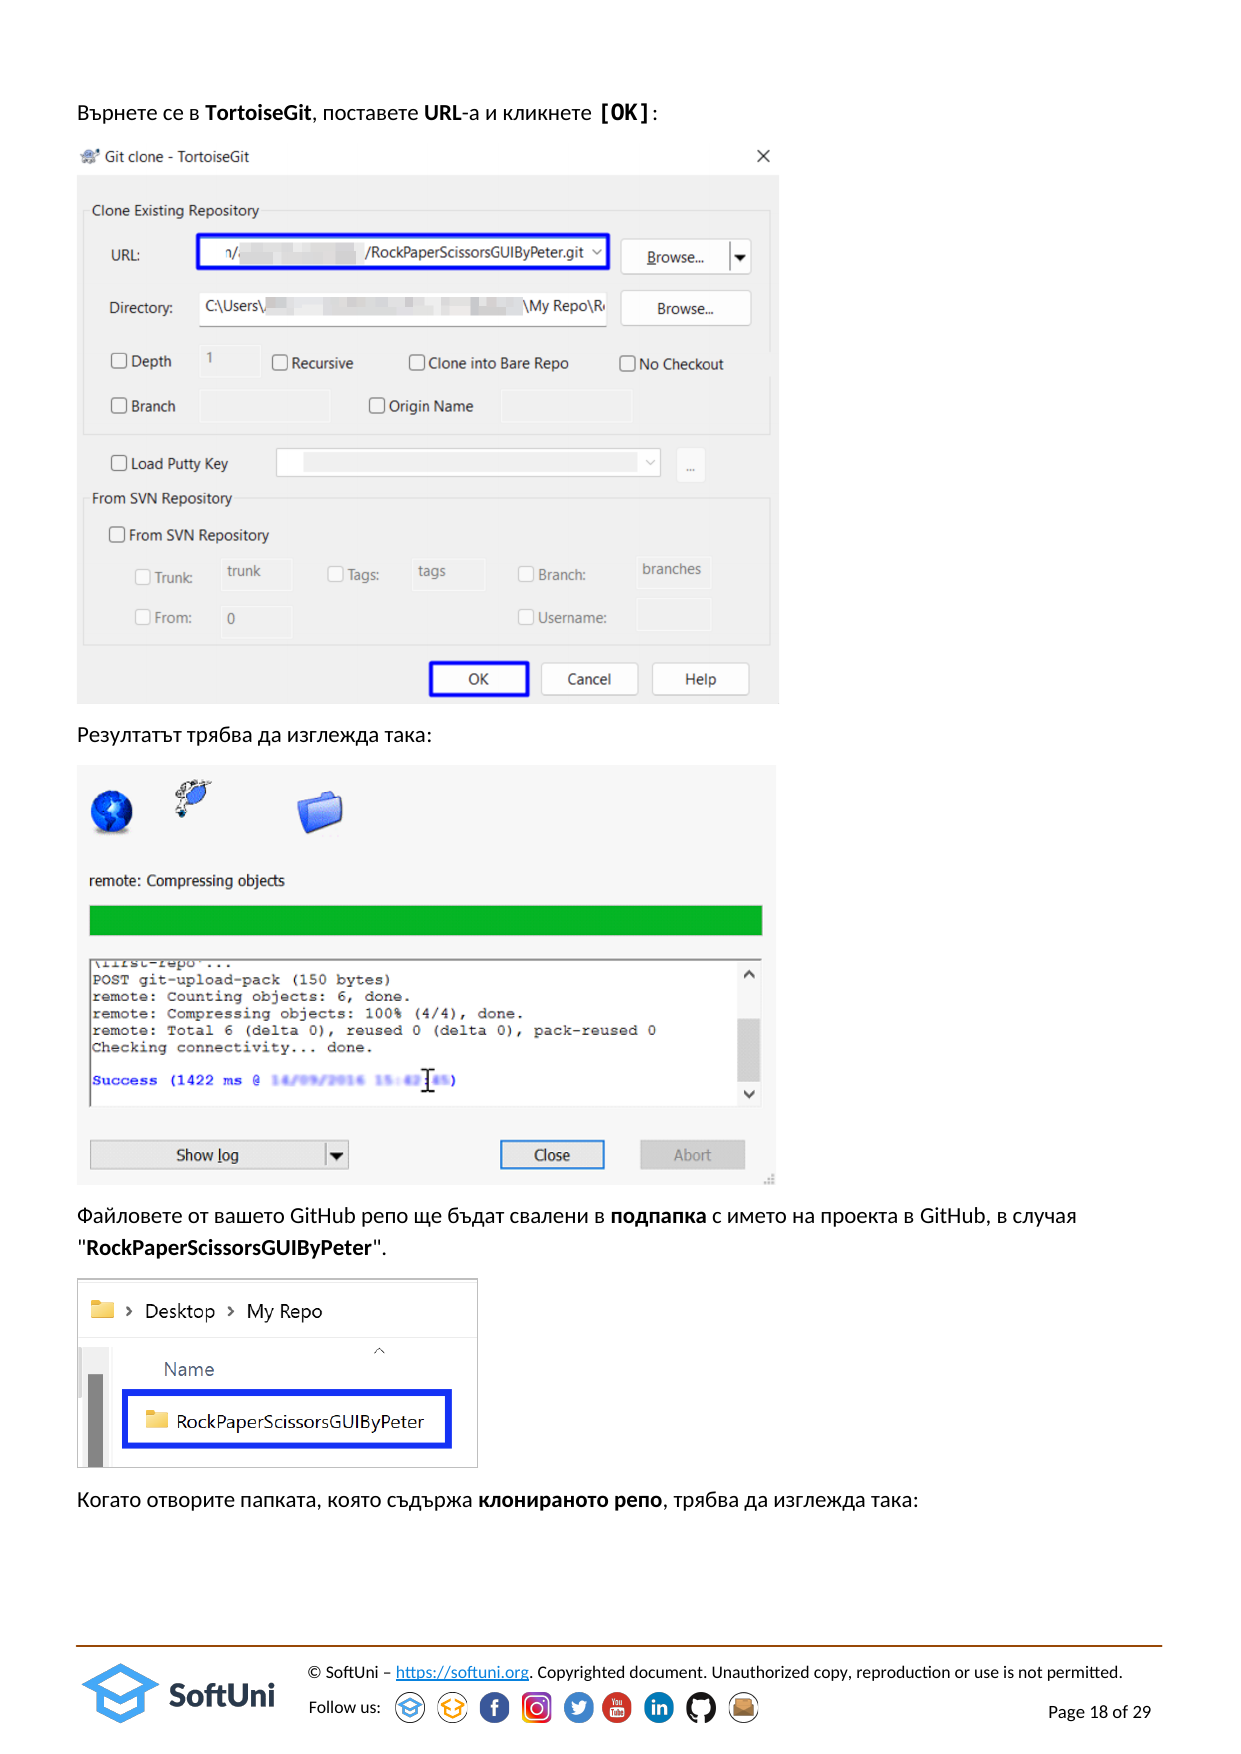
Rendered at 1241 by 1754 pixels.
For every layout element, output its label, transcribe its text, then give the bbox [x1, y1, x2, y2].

picture [76, 765, 777, 1185]
picture [665, 1692, 674, 1701]
picture [564, 1692, 594, 1723]
picture [602, 1692, 632, 1723]
picture [644, 1714, 653, 1723]
picture [686, 1692, 716, 1723]
text Върнете се в TortoiseGit, поставете URL-а и кликнете [OK]: [77, 95, 1163, 127]
picture [78, 1280, 477, 1467]
picture [658, 1705, 667, 1714]
picture [665, 1714, 674, 1723]
picture [76, 143, 780, 704]
picture [644, 1692, 653, 1701]
picture [395, 1692, 425, 1723]
text Файловете от вашето GitHub репо ще бъдат свалени в подпапка с името на проекта в GitHub, в случая "RockPaperScissorsGUIByPeter". [77, 1201, 1163, 1262]
picture [479, 1692, 510, 1723]
text Резултатът трябва да изглежда така: [77, 720, 1163, 748]
picture [728, 1692, 759, 1723]
picture [437, 1692, 468, 1723]
text Когато отворите папката, която съдържа клонираното репо, трябва да изглежда така: [77, 1485, 1163, 1513]
picture [522, 1692, 552, 1723]
picture [75, 1658, 281, 1729]
